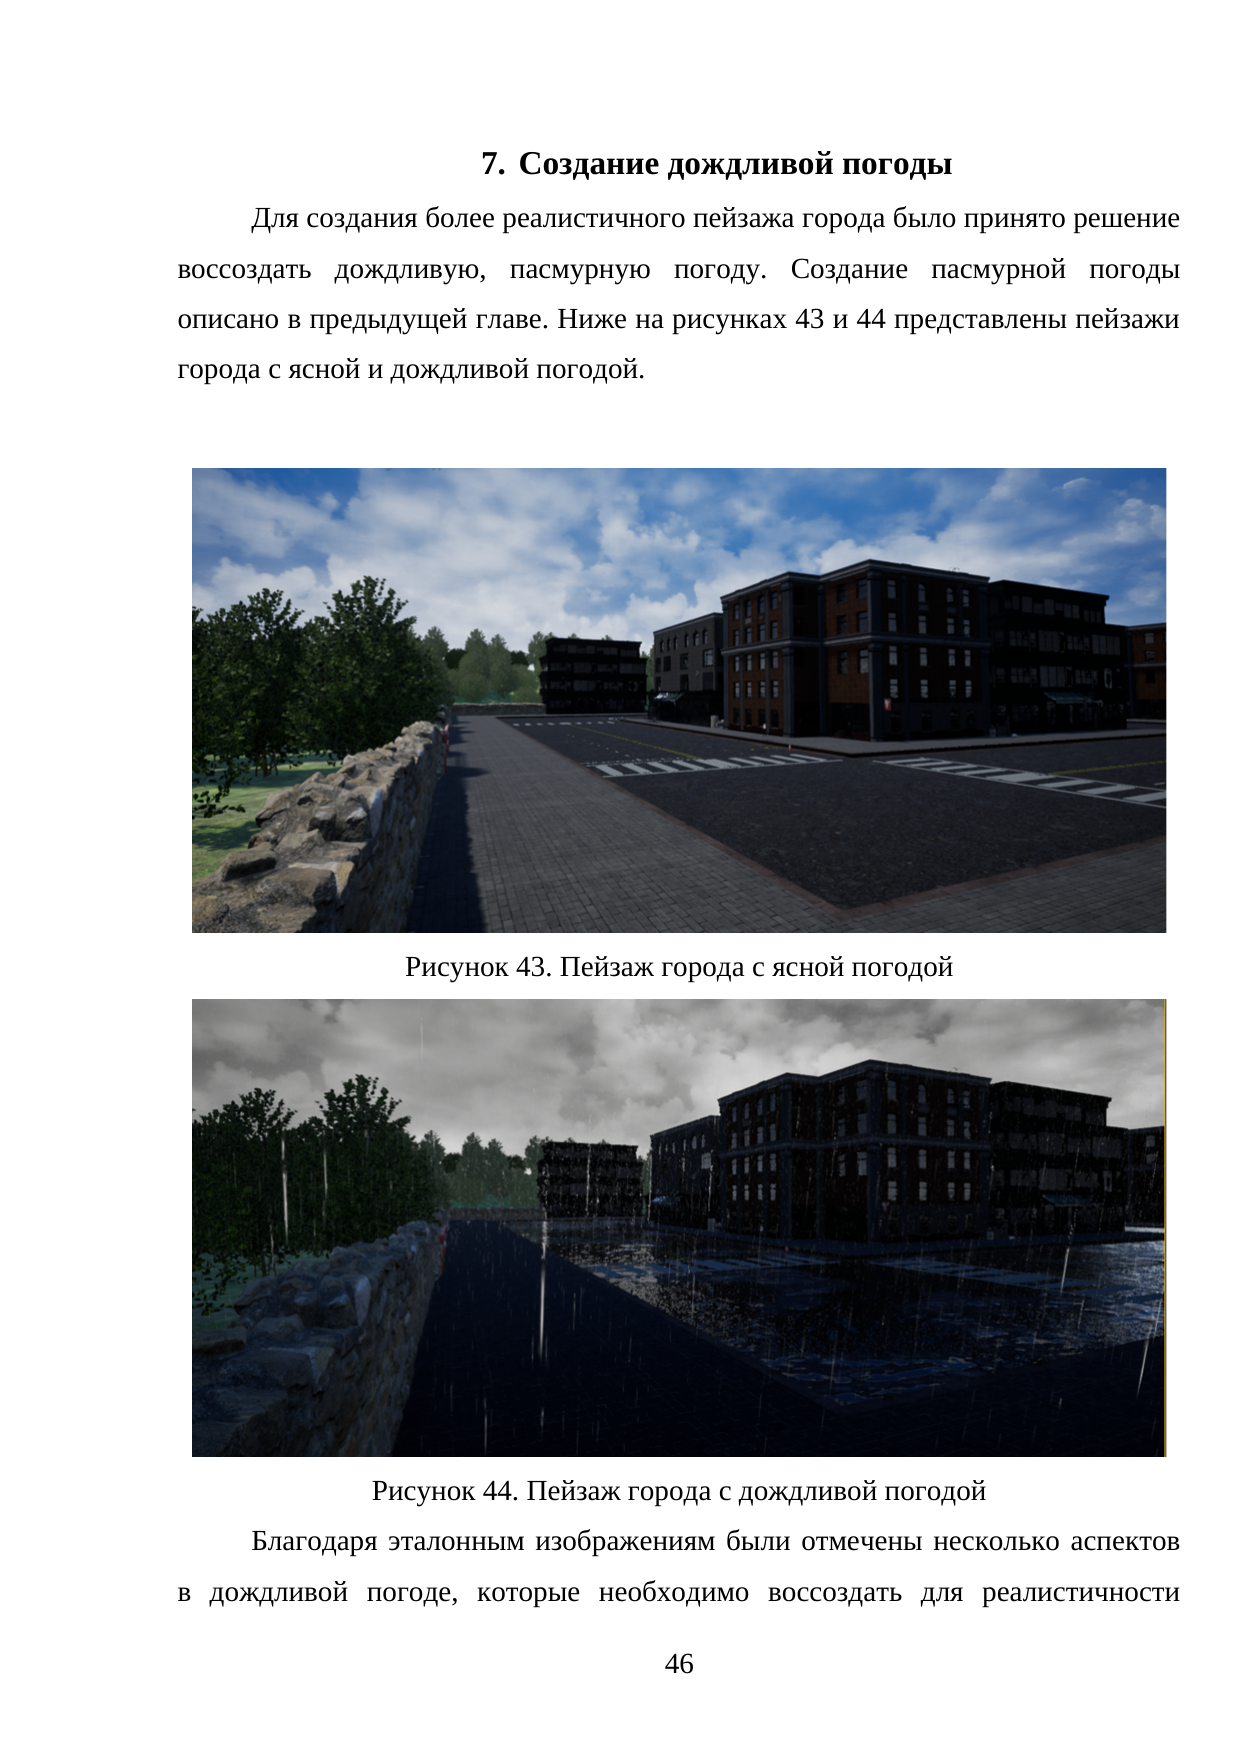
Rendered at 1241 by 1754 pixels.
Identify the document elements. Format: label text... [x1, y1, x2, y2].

text Рисунок 44. Пейзаж города с дождливой погодой [177, 1473, 1181, 1507]
text Для создания более реалистичного пейзажа города было принято решение воссоздать дождливую, пасмурную погоду. Создание пасмурной погоды описано в предыдущей главе. Ниже на рисунках 43 и 44 представлены пейзажи города с ясной и дождливой погодой. [177, 201, 1181, 385]
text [177, 1523, 1181, 1607]
subtitle Создание дождливой погоды [252, 143, 1181, 181]
picture [192, 999, 1167, 1457]
picture [192, 468, 1167, 933]
